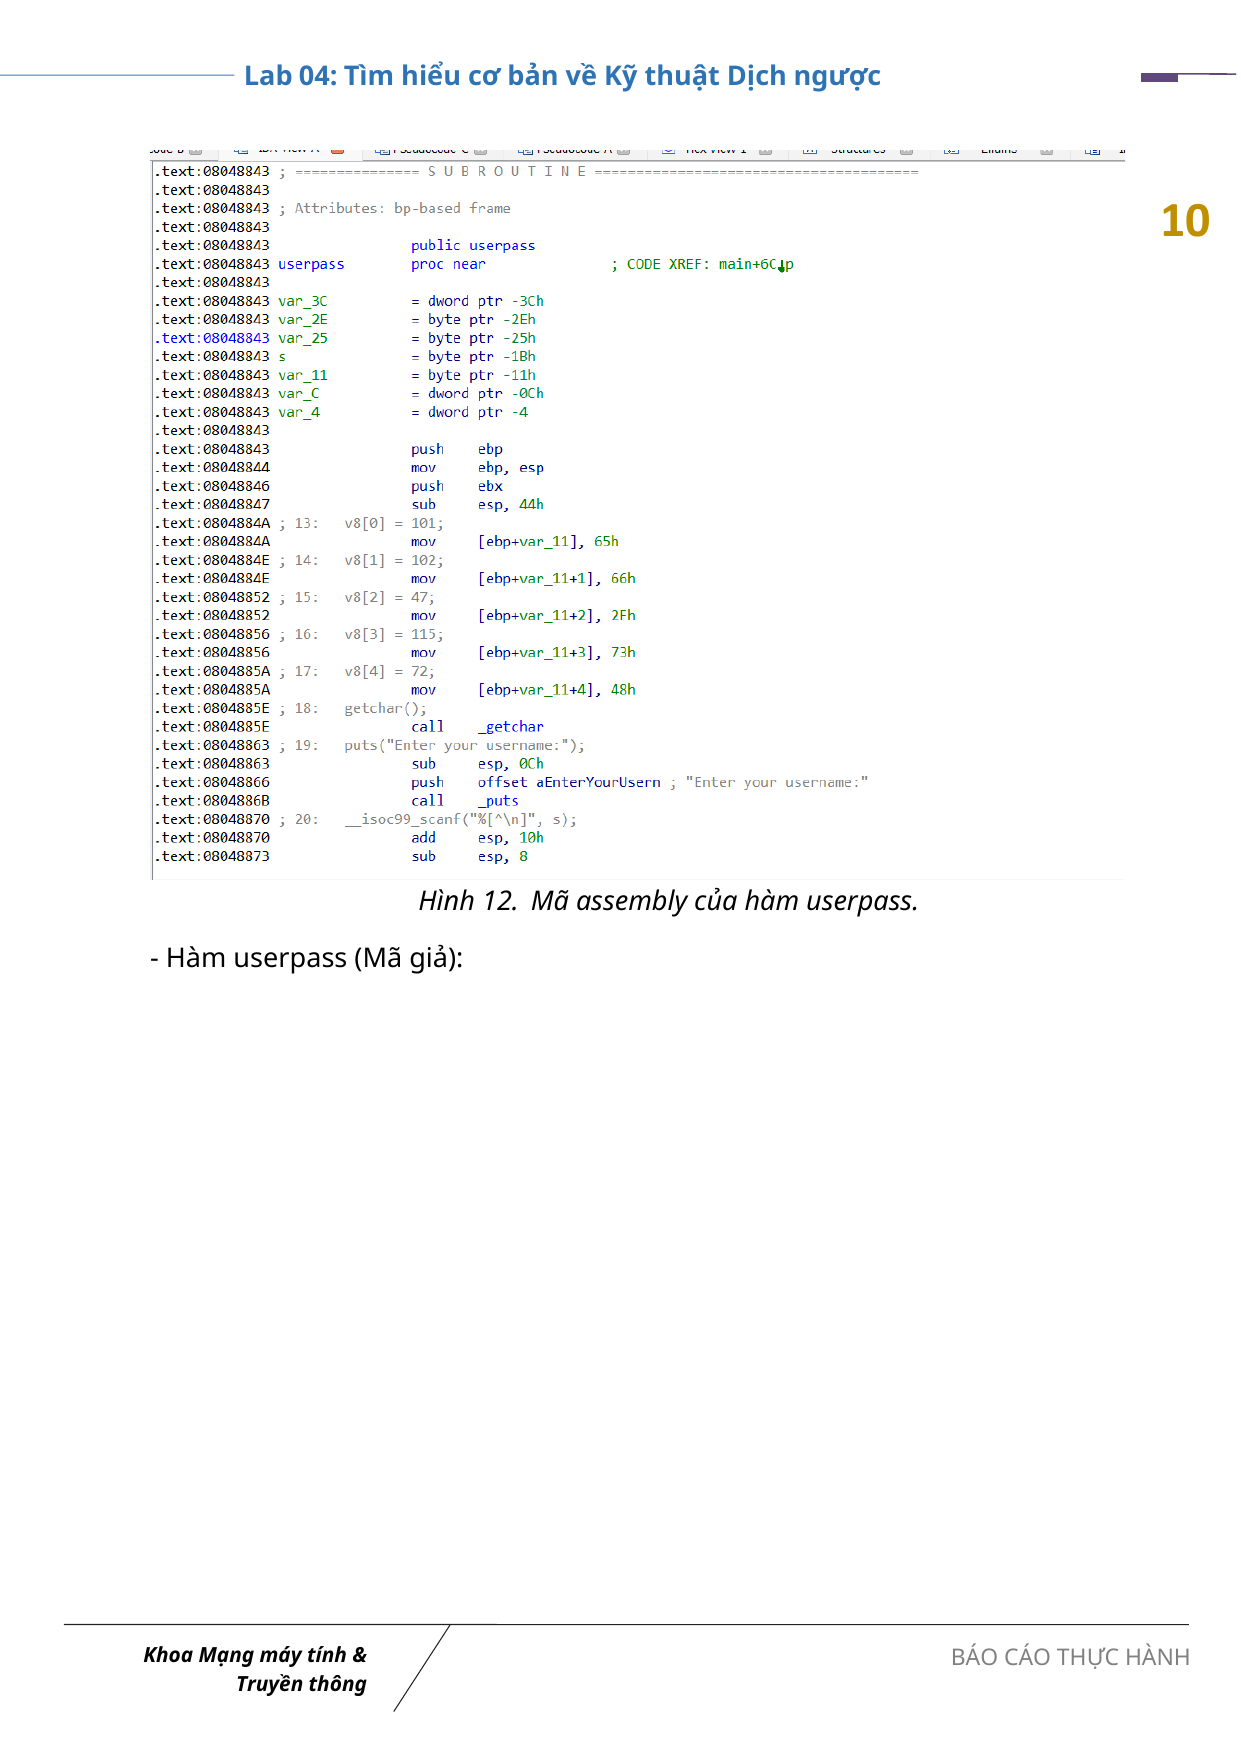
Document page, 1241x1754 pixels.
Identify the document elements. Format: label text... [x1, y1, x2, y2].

text - Hàm userpass (Mã giả): [150, 938, 1153, 975]
text Mã assembly của hàm userpass. [187, 882, 1153, 918]
picture [150, 150, 1126, 880]
